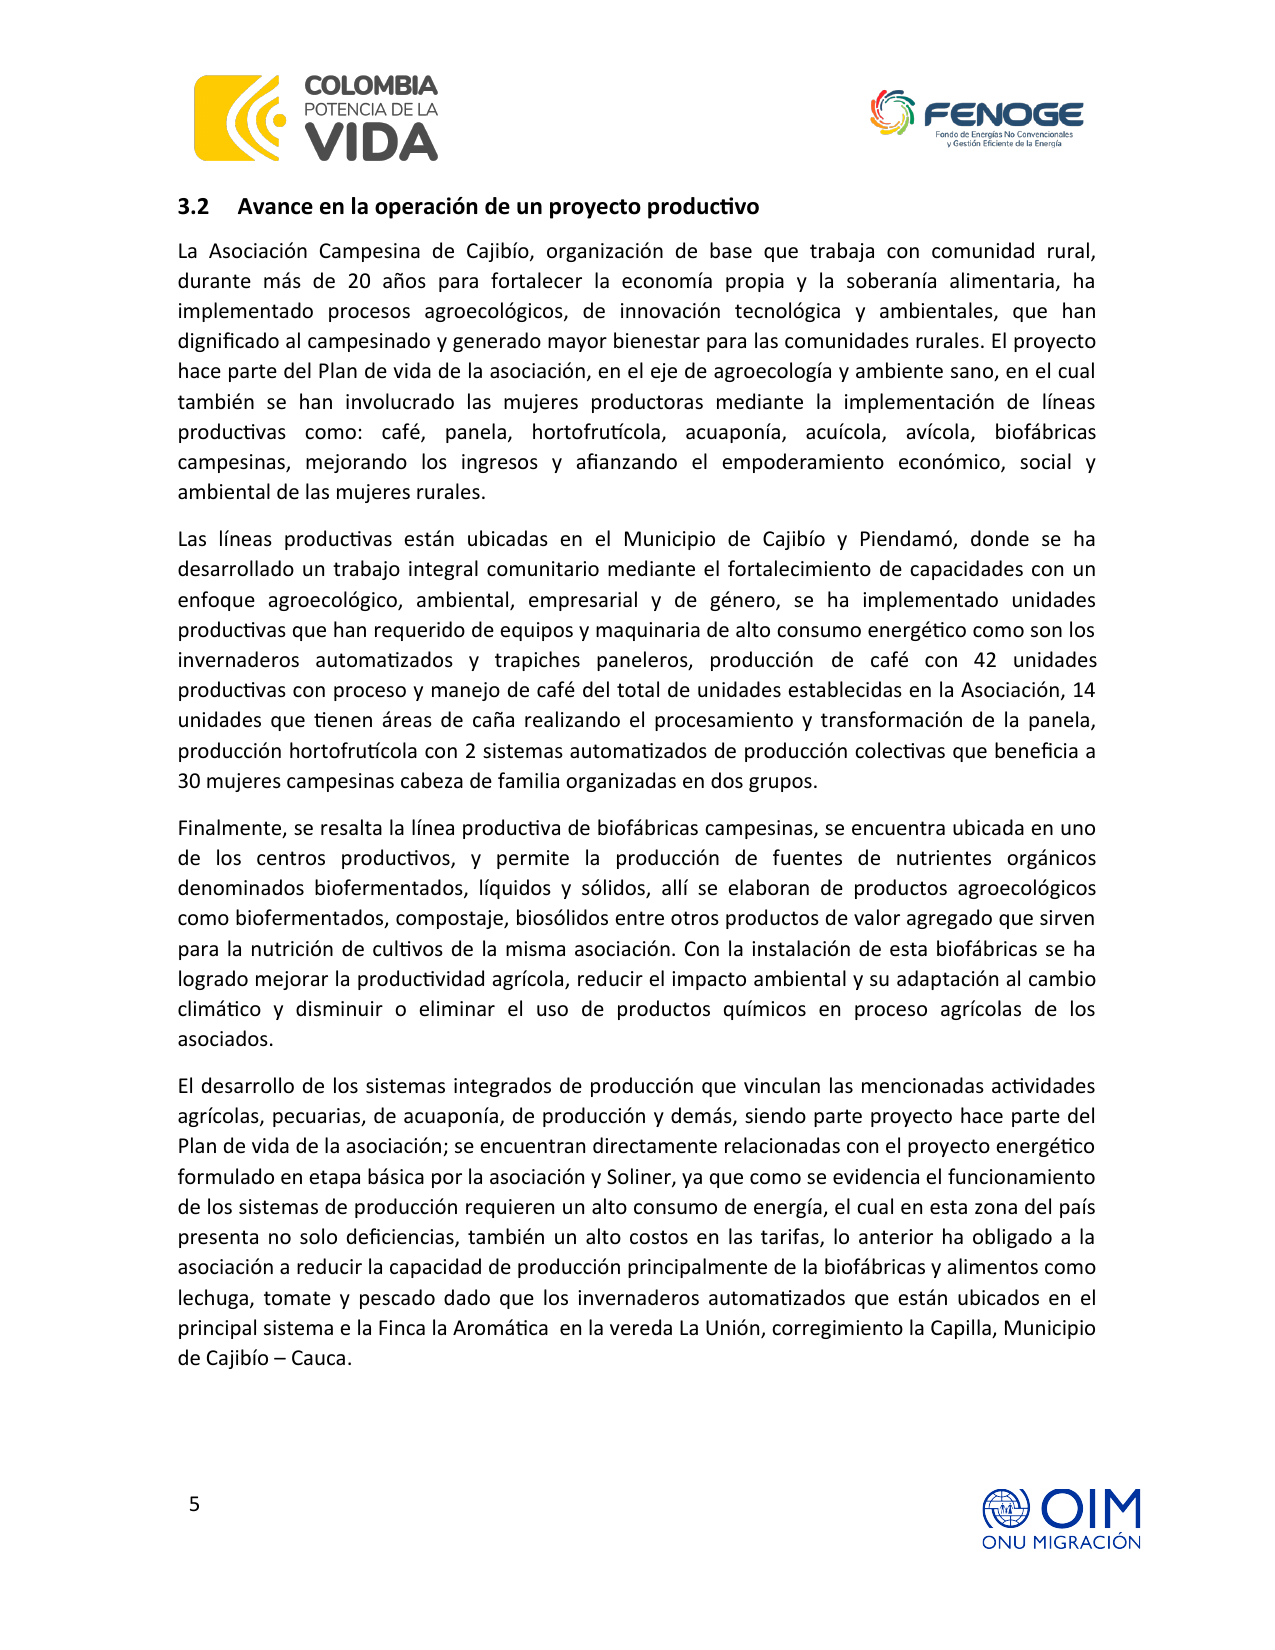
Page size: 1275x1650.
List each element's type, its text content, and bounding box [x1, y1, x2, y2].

text La Asociación Campesina de Cajibío, organización de base que trabaja con comunidad rural, durante más de 20 años para fortalecer la economía propia y la soberanía alimentaria, ha implementado procesos agroecológicos, de innovación tecnológica y ambientales, que han dignificado al campesinado y generado mayor bienestar para las comunidades rurales. El proyecto hace parte del Plan de vida de la asociación, en el eje de agroecología y ambiente sano, en el cual también se han involucrado las mujeres productoras mediante la implementación de líneas productivas como: café, panela, hortofrutícola, acuaponía, acuícola, avícola, biofábricas campesinas, mejorando los ingresos y afianzando el empoderamiento económico, social y ambiental de las mujeres rurales. [177, 236, 1098, 506]
text Finalmente, se resalta la línea productiva de biofábricas campesinas, se encuentra ubicada en uno de los centros productivos, y permite la producción de fuentes de nutrientes orgánicos denominados biofermentados, líquidos y sólidos, allí se elaboran de productos agroecológicos como biofermentados, compostaje, biosólidos entre otros productos de valor agregado que sirven para la nutrición de cultivos de la misma asociación. Con la instalación de esta biofábricas se ha logrado mejorar la productividad agrícola, reducir el impacto ambiental y su adaptación al cambio climático y disminuir o eliminar el uso de productos químicos en proceso agrícolas de los asociados. [177, 813, 1098, 1052]
picture [188, 73, 444, 163]
text Las líneas productivas están ubicadas en el Municipio de Cajibío y Piendamó, donde se ha desarrollado un trabajo integral comunitario mediante el fortalecimiento de capacidades con un enfoque agroecológico, ambiental, empresarial y de género, se ha implementado unidades productivas que han requerido de equipos y maquinaria de alto consumo energético como son los invernaderos automatizados y trapiches paneleros, producción de café con 42 unidades productivas con proceso y manejo de café del total de unidades establecidas en la Asociación, 14 unidades que tienen áreas de caña realizando el procesamiento y transformación de la panela, producción hortofrutícola con 2 sistemas automatizados de producción colectivas que beneficia a 30 mujeres campesinas cabeza de familia organizadas en dos grupos. [177, 524, 1098, 794]
picture [869, 88, 1086, 148]
subtitle Avance en la operación de un proyecto productivo [177, 190, 1098, 221]
text El desarrollo de los sistemas integrados de producción que vinculan las mencionadas actividades agrícolas, pecuarias, de acuaponía, de producción y demás, siendo parte proyecto hace parte del Plan de vida de la asociación; se encuentran directamente relacionadas con el proyecto energético formulado en etapa básica por la asociación y Soliner, ya que como se evidencia el funcionamiento de los sistemas de producción requieren un alto consumo de energía, el cual en esta zona del país presenta no solo deficiencias, también un alto costos en las tarifas, lo anterior ha obligado a la asociación a reducir la capacidad de producción principalmente de la biofábricas y alimentos como lechuga, tomate y pescado dado que los invernaderos automatizados que están ubicados en el principal sistema e la Finca la Aromática en la vereda La Unión, corregimiento la Capilla, Municipio de Cajibío – Cauca. [177, 1071, 1098, 1371]
picture [982, 1489, 1141, 1549]
